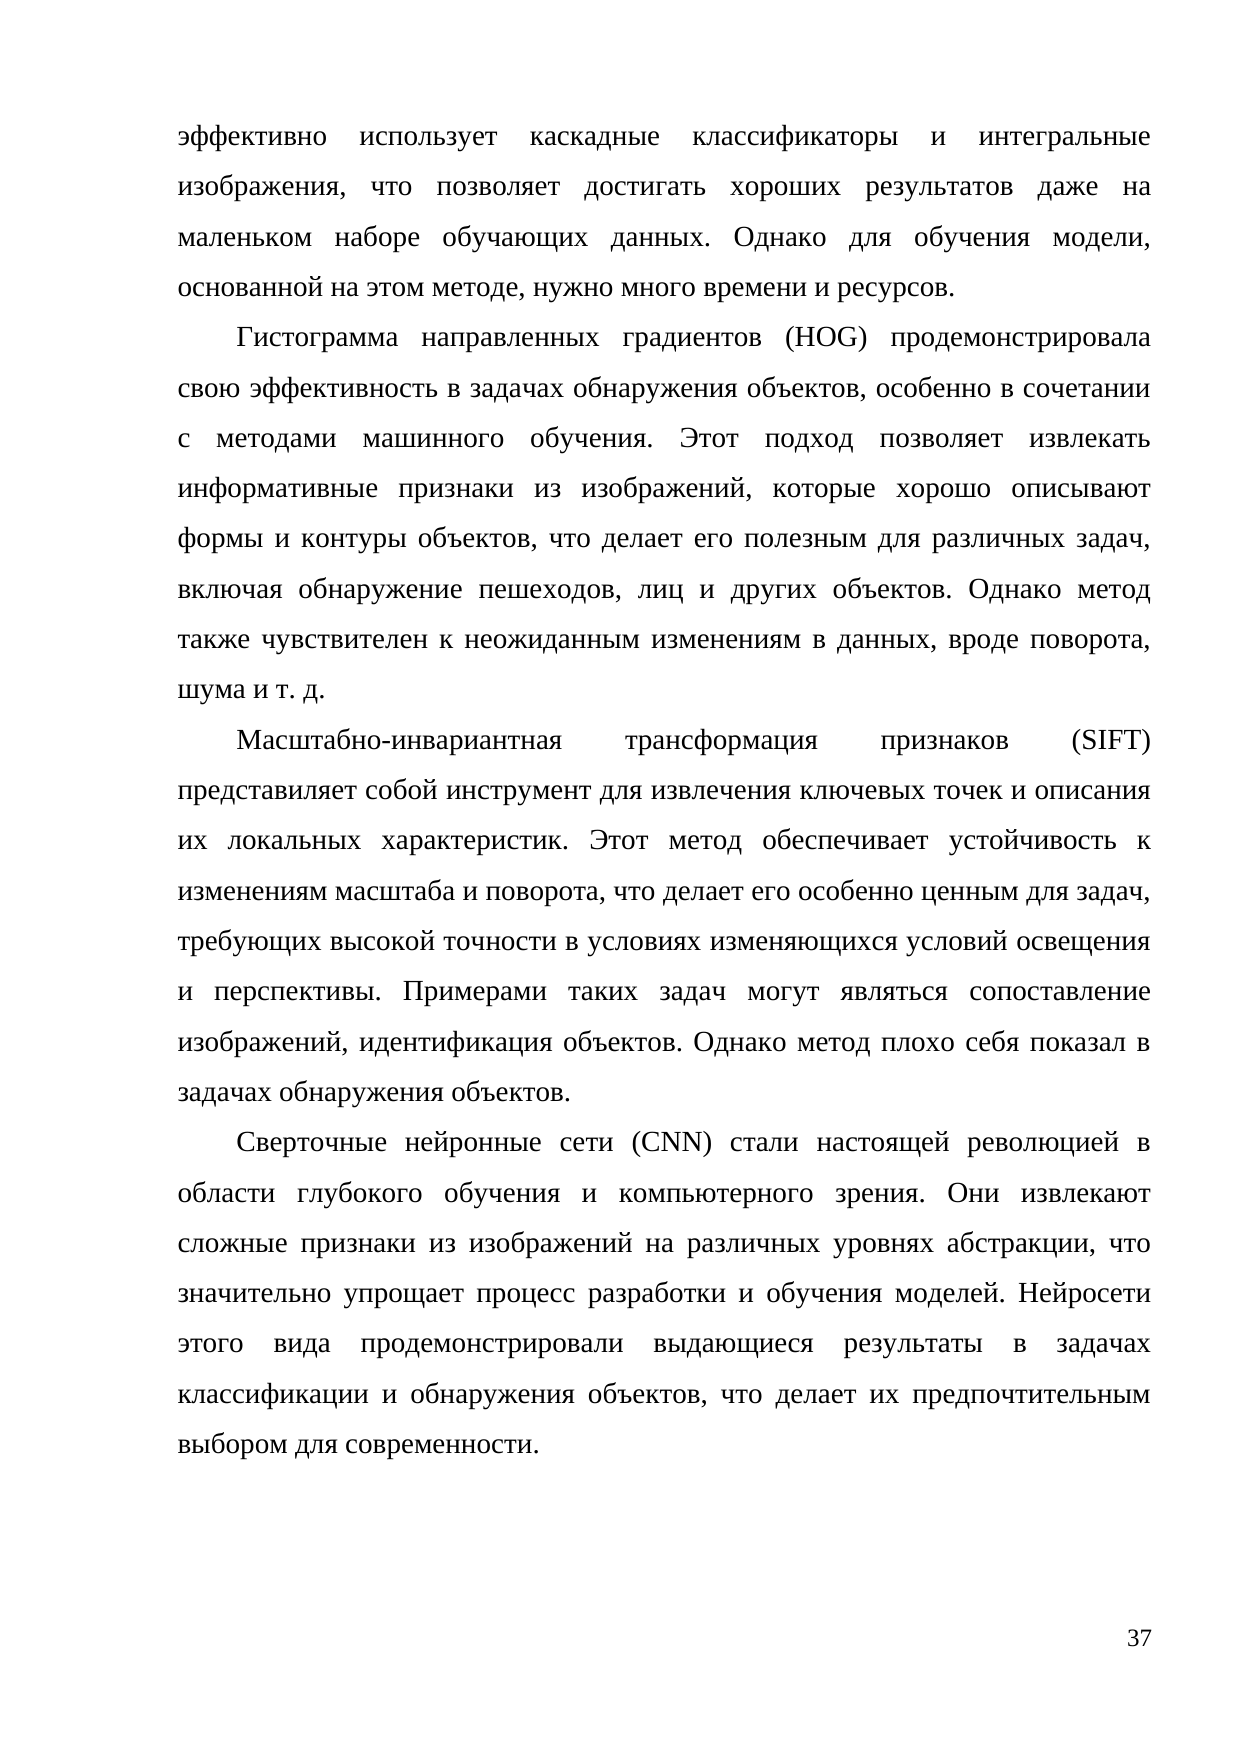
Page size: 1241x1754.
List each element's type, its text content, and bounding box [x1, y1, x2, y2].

text Гистограмма направленных градиентов (HOG) продемонстрировала свою эффективность в задачах обнаружения объектов, особенно в сочетании с методами машинного обучения. Этот подход позволяет извлекать информативные признаки из изображений, которые хорошо описывают формы и контуры объектов, что делает его полезным для различных задач, включая обнаружение пешеходов, лиц и других объектов. Однако метод также чувствителен к неожиданным изменениям в данных, вроде поворота, шума и т. д. [177, 319, 1152, 705]
text Масштабно-инвариантная трансформация признаков (SIFT) представиляет собой инструмент для извлечения ключевых точек и описания их локальных характеристик. Этот метод обеспечивает устойчивость к изменениям масштаба и поворота, что делает его особенно ценным для задач, требующих высокой точности в условиях изменяющихся условий освещения и перспективы. Примерами таких задач могут являться сопоставление изображений, идентификация объектов. Однако метод плохо себя показал в задачах обнаружения объектов. [177, 722, 1152, 1108]
text Сверточные нейронные сети (CNN) стали настоящей революцией в области глубокого обучения и компьютерного зрения. Они извлекают сложные признаки из изображений на различных уровнях абстракции, что значительно упрощает процесс разработки и обучения моделей. Нейросети этого вида продемонстрировали выдающиеся результаты в задачах классификации и обнаружения объектов, что делает их предпочтительным выбором для современности. [177, 1124, 1152, 1460]
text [177, 118, 1152, 303]
